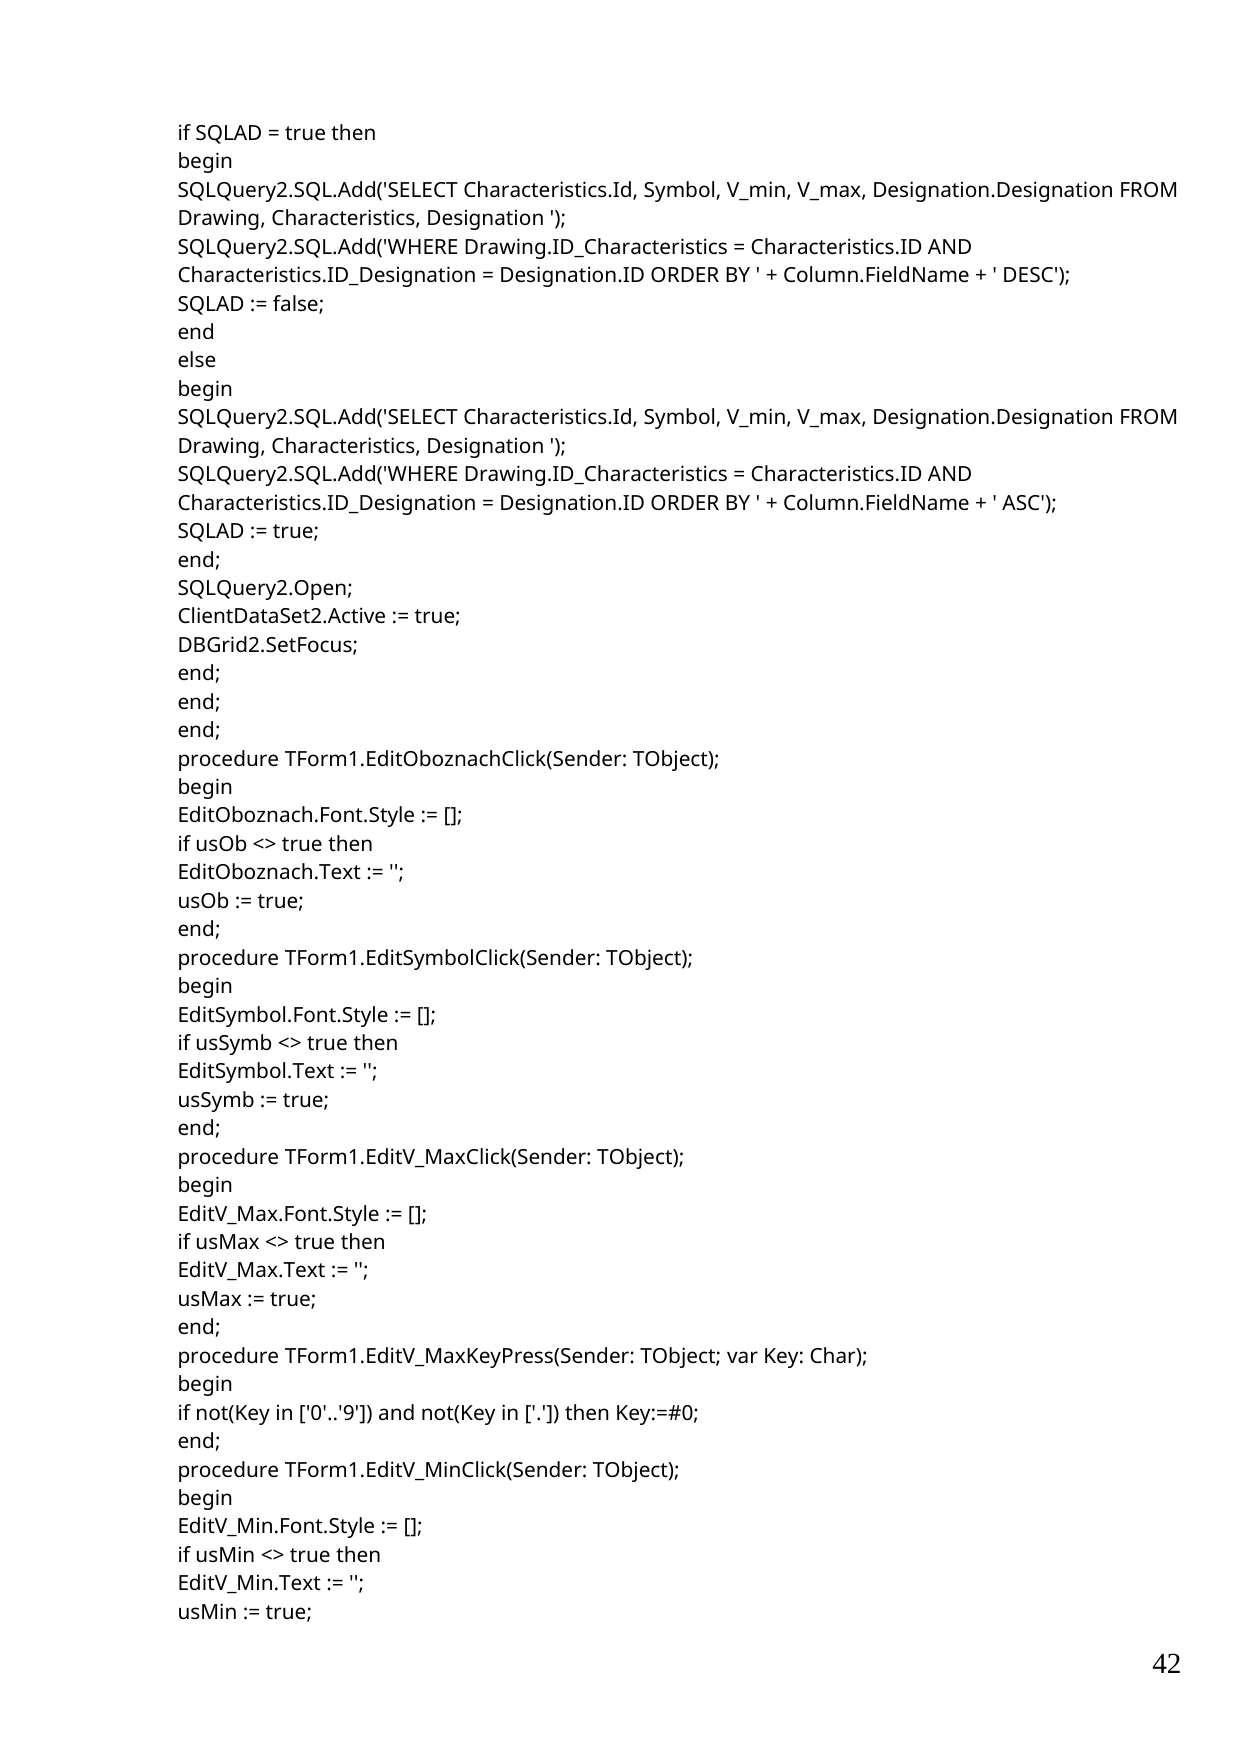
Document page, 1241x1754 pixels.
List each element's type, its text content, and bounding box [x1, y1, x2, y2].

text begin [177, 772, 1181, 801]
text usMax := true; [177, 1284, 1181, 1312]
text begin [177, 147, 1181, 175]
text if SQLAD = true then [177, 118, 1181, 147]
text EditOboznach.Text := ''; [177, 857, 1181, 886]
text EditV_Max.Text := ''; [177, 1256, 1181, 1284]
text if usSymb <> true then [177, 1028, 1181, 1057]
text procedure TForm1.EditV_MaxClick(Sender: TObject); [177, 1142, 1181, 1170]
text EditSymbol.Text := ''; [177, 1057, 1181, 1085]
text end; [177, 914, 1181, 943]
text end; [177, 1113, 1181, 1142]
text SQLQuery2.SQL.Add('SELECT Characteristics.Id, Symbol, V_min, V_max, Designation.Designation FROM Drawing, Characteristics, Designation '); [177, 402, 1181, 459]
text begin [177, 374, 1181, 402]
text end; [177, 1426, 1181, 1455]
text begin [177, 1369, 1181, 1398]
text SQLQuery2.Open; [177, 573, 1181, 602]
text SQLAD := false; [177, 289, 1181, 317]
text end; [177, 687, 1181, 715]
text end; [177, 658, 1181, 687]
text if usMax <> true then [177, 1227, 1181, 1256]
text usSymb := true; [177, 1085, 1181, 1113]
text end; [177, 715, 1181, 744]
text if usMin <> true then [177, 1540, 1181, 1568]
text EditV_Min.Font.Style := []; [177, 1512, 1181, 1540]
text EditV_Min.Text := ''; [177, 1568, 1181, 1597]
text SQLQuery2.SQL.Add('WHERE Drawing.ID_Characteristics = Characteristics.ID AND Characteristics.ID_Designation = Designation.ID ORDER BY ' + Column.FieldName + ' DESC'); [177, 232, 1181, 289]
text procedure TForm1.EditOboznachClick(Sender: TObject); [177, 744, 1181, 772]
text procedure TForm1.EditV_MaxKeyPress(Sender: TObject; var Key: Char); [177, 1341, 1181, 1369]
text SQLQuery2.SQL.Add('SELECT Characteristics.Id, Symbol, V_min, V_max, Designation.Designation FROM Drawing, Characteristics, Designation '); [177, 175, 1181, 232]
text begin [177, 1170, 1181, 1199]
text begin [177, 1483, 1181, 1512]
text SQLQuery2.SQL.Add('WHERE Drawing.ID_Characteristics = Characteristics.ID AND Characteristics.ID_Designation = Designation.ID ORDER BY ' + Column.FieldName + ' ASC'); [177, 459, 1181, 516]
text usMin := true; [177, 1597, 1181, 1625]
text else [177, 346, 1181, 374]
text end; [177, 545, 1181, 573]
text procedure TForm1.EditSymbolClick(Sender: TObject); [177, 943, 1181, 971]
text EditV_Max.Font.Style := []; [177, 1199, 1181, 1227]
text EditSymbol.Font.Style := []; [177, 1000, 1181, 1028]
text usOb := true; [177, 886, 1181, 914]
text procedure TForm1.EditV_MinClick(Sender: TObject); [177, 1455, 1181, 1483]
text DBGrid2.SetFocus; [177, 630, 1181, 658]
text end; [177, 1312, 1181, 1341]
text SQLAD := true; [177, 516, 1181, 545]
text EditOboznach.Font.Style := []; [177, 801, 1181, 829]
text begin [177, 971, 1181, 1000]
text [177, 1398, 1181, 1426]
text end [177, 317, 1181, 346]
text if usOb <> true then [177, 829, 1181, 857]
text ClientDataSet2.Active := true; [177, 602, 1181, 630]
